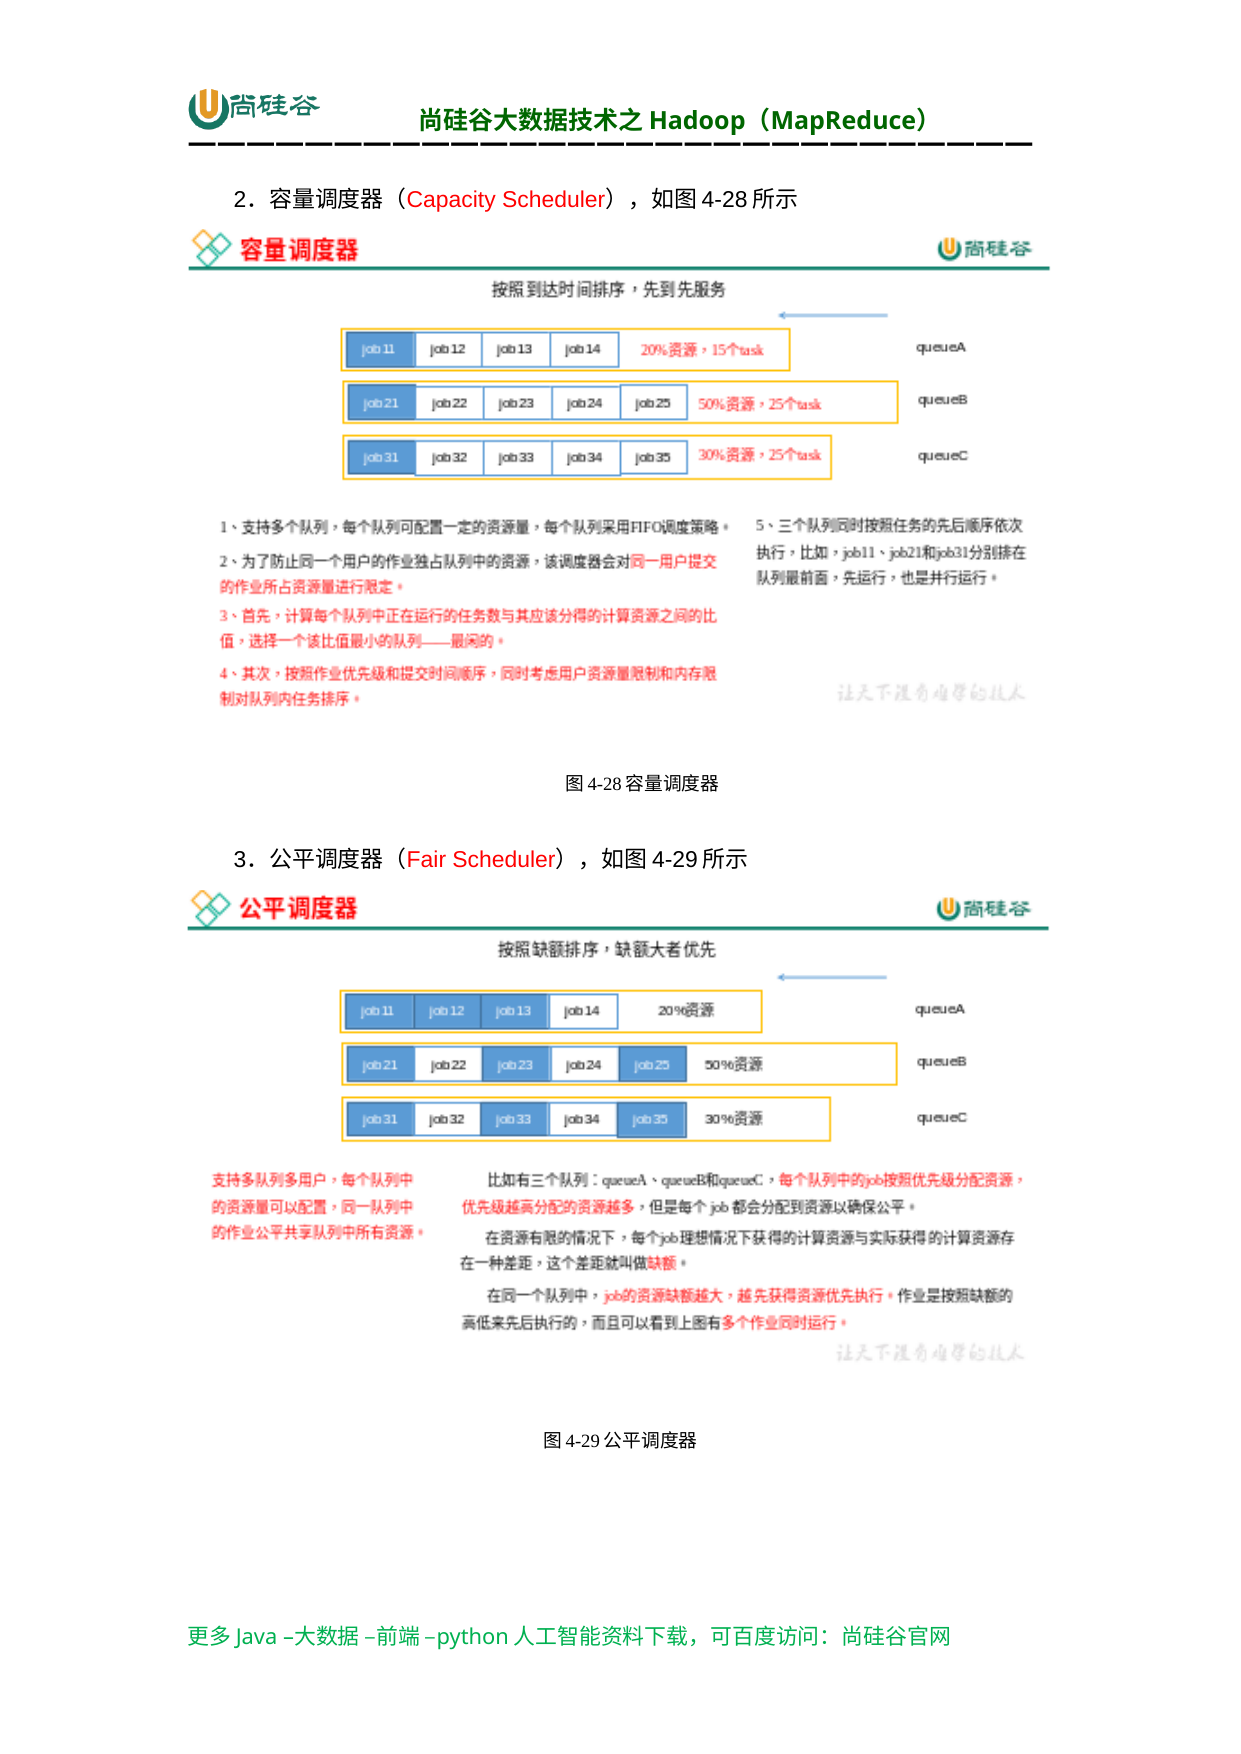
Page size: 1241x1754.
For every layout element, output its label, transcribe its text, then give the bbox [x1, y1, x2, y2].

text 3．公平调度器（Fair Scheduler），如图4-29所示 [187, 825, 1053, 890]
text 图4-28容量调度器 [187, 230, 1053, 798]
text 图4-29公平调度器 [187, 1423, 1053, 1455]
text 2．容量调度器（Capacity Scheduler），如图4-28所示 [187, 165, 1053, 230]
